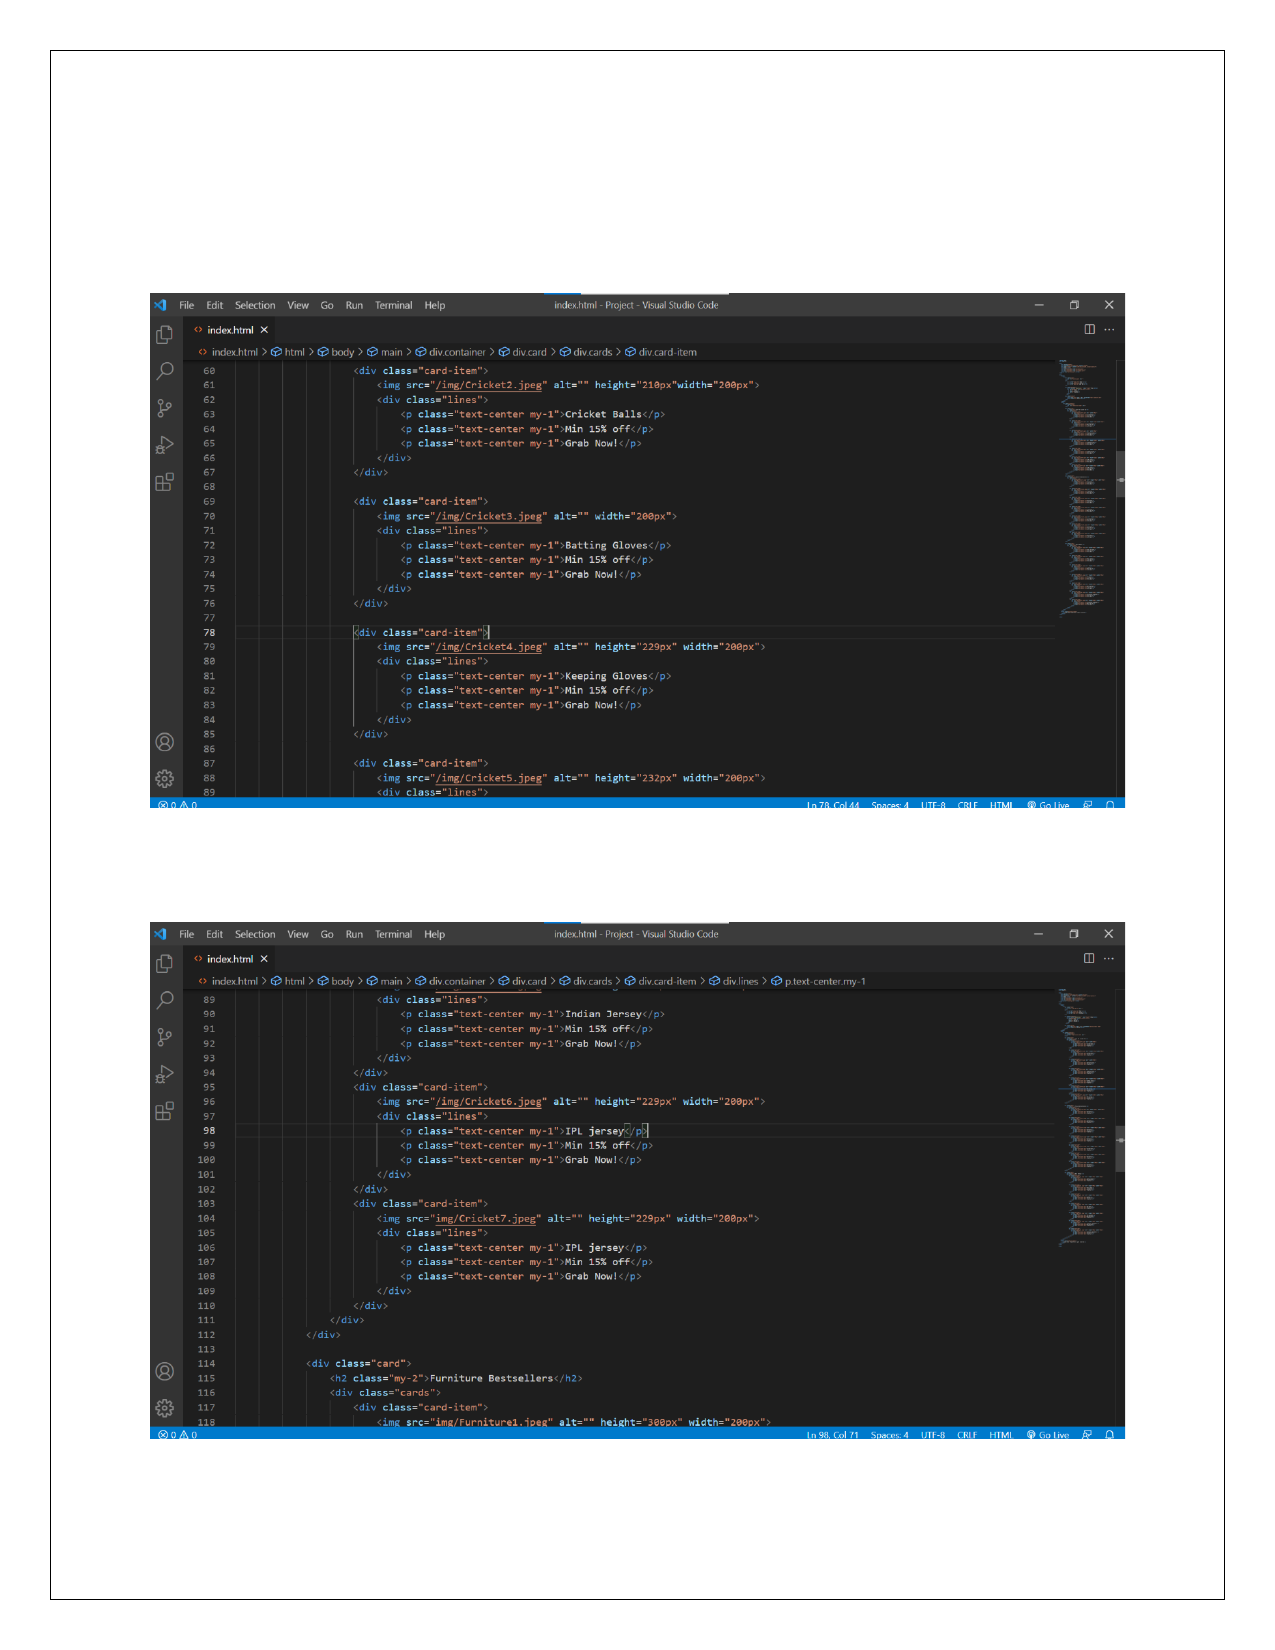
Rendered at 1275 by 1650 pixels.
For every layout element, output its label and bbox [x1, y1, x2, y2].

picture [150, 293, 1125, 808]
picture [150, 922, 1125, 1439]
